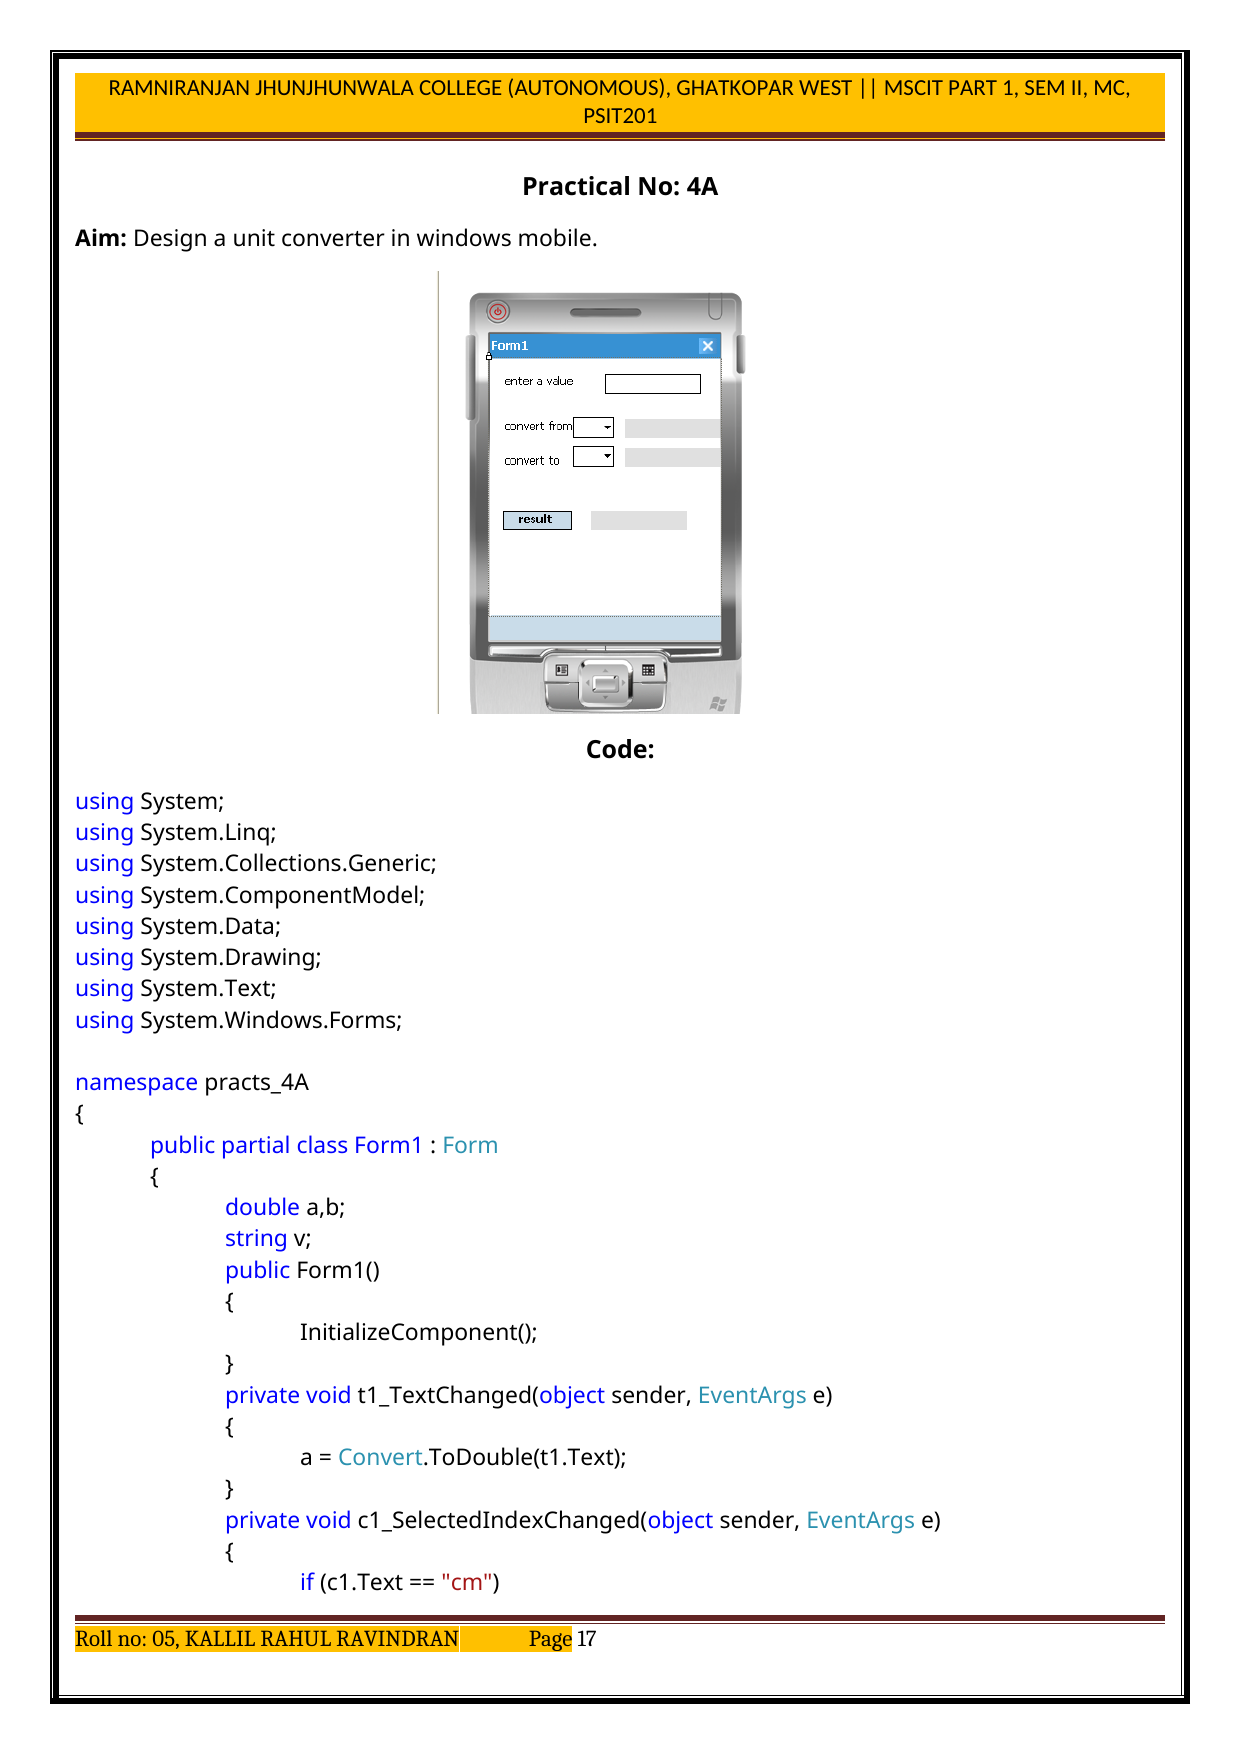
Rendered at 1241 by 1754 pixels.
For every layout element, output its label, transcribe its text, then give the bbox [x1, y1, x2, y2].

text using System.Text; [75, 972, 1165, 1004]
text { [150, 1160, 1165, 1191]
text a = Convert.ToDouble(t1.Text); [225, 1441, 1165, 1472]
text public partial class Form1 : Form [150, 1129, 1165, 1160]
picture [436, 271, 804, 714]
text double a,b; [150, 1191, 1165, 1222]
text } [225, 1347, 1165, 1379]
text namespace practs_4A [75, 1066, 1165, 1097]
text InitializeComponent(); [225, 1316, 1165, 1347]
text { [225, 1285, 1165, 1316]
text if (c1.Text == "cm") [225, 1566, 1165, 1597]
text using System.Linq; [75, 816, 1165, 847]
text using System.Collections.Generic; [75, 847, 1165, 879]
text { [75, 1097, 1165, 1129]
text string v; [150, 1222, 1165, 1254]
text Code: [75, 732, 1165, 766]
text Aim: Design a unit converter in windows mobile. [75, 222, 1165, 253]
text using System; [75, 785, 1165, 816]
text using System.ComponentModel; [75, 879, 1165, 910]
text using System.Windows.Forms; [75, 1004, 1165, 1035]
text using System.Data; [75, 910, 1165, 941]
text using System.Drawing; [75, 941, 1165, 972]
text { [225, 1410, 1165, 1441]
text public Form1() [225, 1254, 1165, 1285]
text Practical No: 4A [75, 169, 1165, 203]
text private void t1_TextChanged(object sender, EventArgs e) [225, 1379, 1165, 1410]
text { [225, 1535, 1165, 1566]
text } [225, 1472, 1165, 1504]
text private void c1_SelectedIndexChanged(object sender, EventArgs e) [225, 1504, 1165, 1535]
